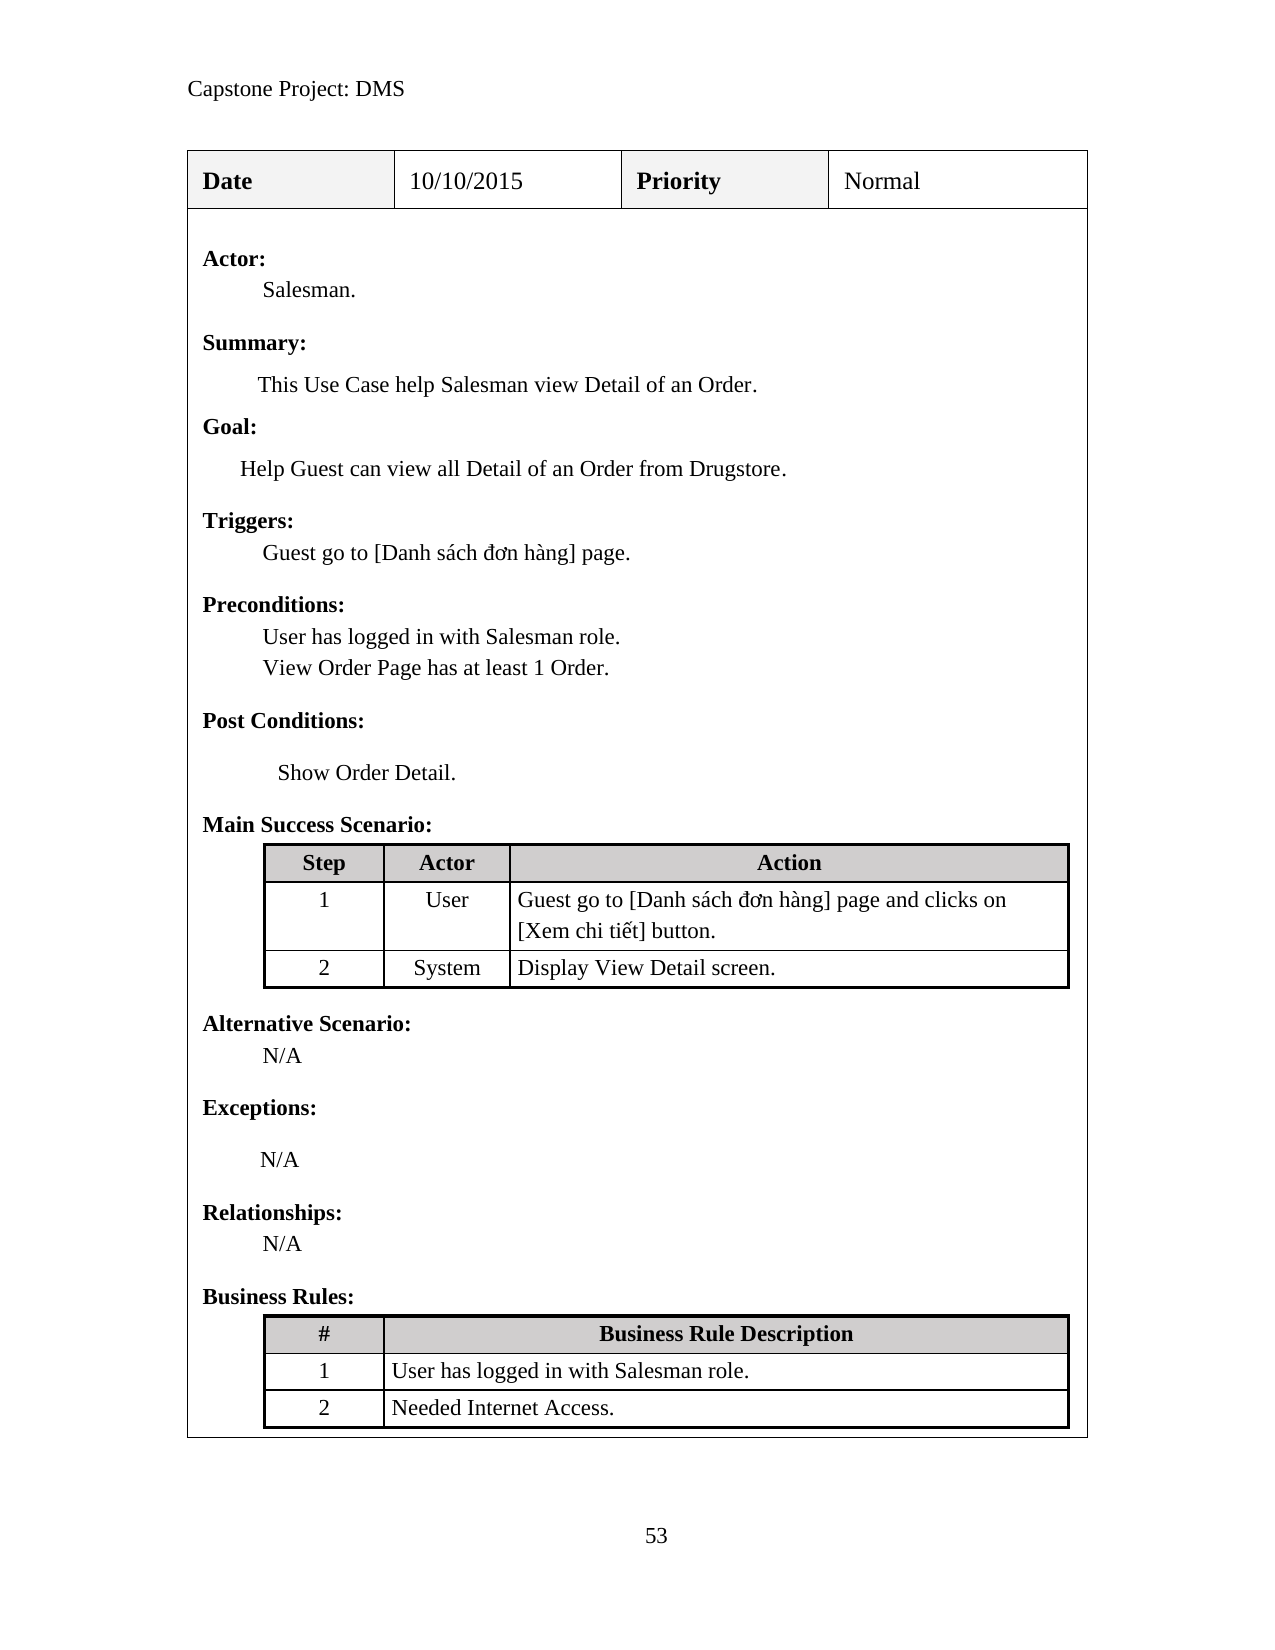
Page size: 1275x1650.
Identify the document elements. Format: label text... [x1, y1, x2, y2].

table_cell 10/10/2015 [395, 151, 621, 208]
table_cell Priority [622, 151, 828, 208]
table_cell Normal [829, 151, 1087, 208]
table_cell Date [188, 151, 394, 208]
table_cell Actor: Salesman. Summary: This Use Case help Salesman view Detail of an Order. Goal: Help Guest can view all Detail of an Order from Drugstore. Triggers: Guest go to [Danh sách đơn hàng] page. Preconditions: User has logged in with Salesman role. View Order Page has at least 1 Order. Post Conditions: Show Order Detail. Main Success Scenario: Alternative Scenario: N/A Exceptions: N/A Relationships: N/A Business Rules: [188, 209, 1087, 1437]
